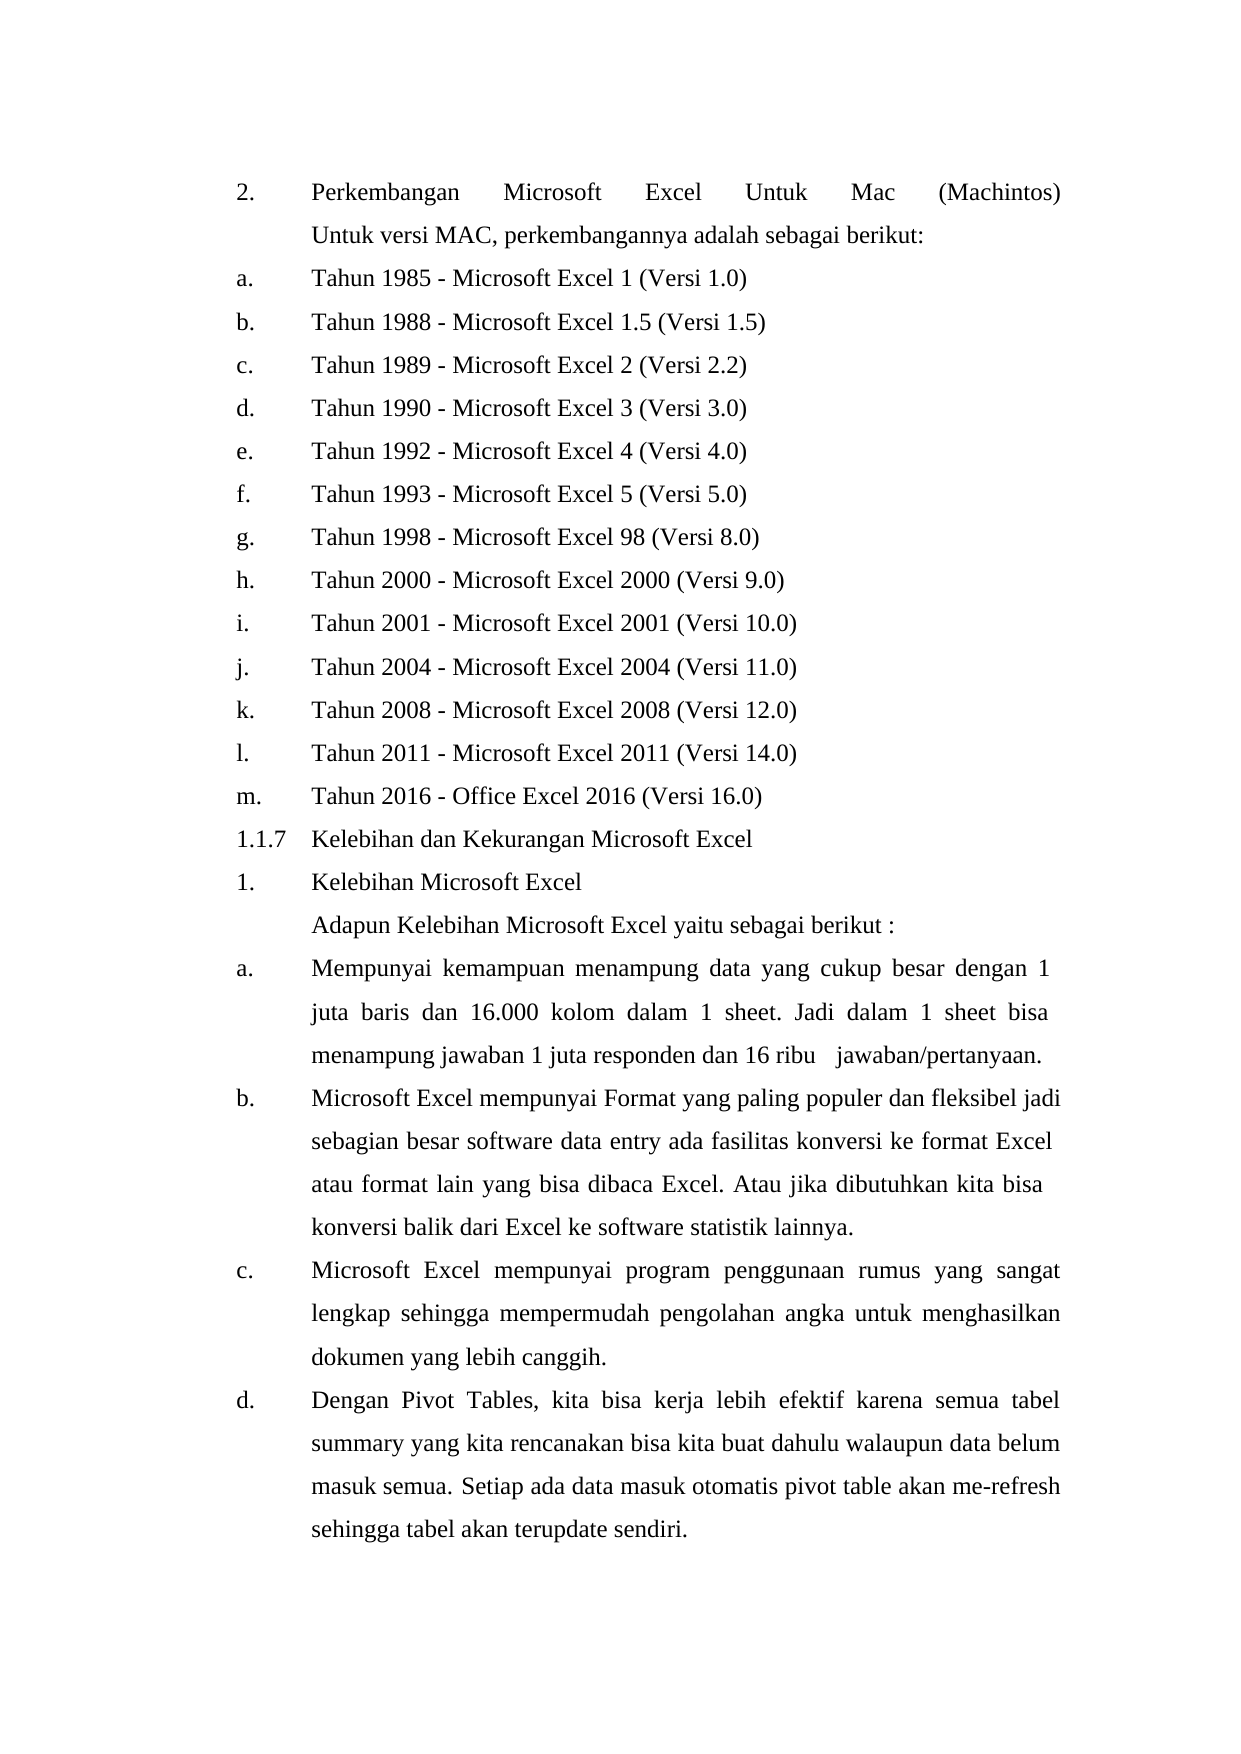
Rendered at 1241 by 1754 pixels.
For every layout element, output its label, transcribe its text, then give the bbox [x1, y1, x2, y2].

list Tahun 1993 - Microsoft Excel 5 (Versi 5.0) [236, 479, 1061, 508]
list Tahun 2016 - Office Excel 2016 (Versi 16.0) [236, 781, 1061, 810]
list Kelebihan Microsoft Excel [236, 867, 1061, 896]
list Microsoft Excel mempunyai program penggunaan rumus yang sangat lengkap sehingga mempermudah pengolahan angka untuk menghasilkan dokumen yang lebih canggih. [236, 1255, 1061, 1370]
list Microsoft Excel mempunyai Format yang paling populer dan fleksibel jadi sebagian besar software data entry ada fasilitas konversi ke format Excel atau format lain yang bisa dibaca Excel. Atau jika dibutuhkan kita bisa konversi balik dari Excel ke software statistik lainnya. [236, 1083, 1061, 1241]
list Tahun 2004 - Microsoft Excel 2004 (Versi 11.0) [236, 652, 1061, 680]
list Kelebihan dan Kekurangan Microsoft Excel [236, 824, 1061, 853]
list Tahun 1985 - Microsoft Excel 1 (Versi 1.0) [236, 263, 1061, 292]
list Mempunyai kemampuan menampung data yang cukup besar dengan 1 juta baris dan 16.000 kolom dalam 1 sheet. Jadi dalam 1 sheet bisa menampung jawaban 1 juta responden dan 16 ribu jawaban/pertanyaan. [236, 953, 1061, 1068]
list Tahun 2008 - Microsoft Excel 2008 (Versi 12.0) [236, 695, 1061, 723]
list Dengan Pivot Tables, kita bisa kerja lebih efektif karena semua tabel summary yang kita rencanakan bisa kita buat dahulu walaupun data belum masuk semua. Setiap ada data masuk otomatis pivot table akan me-refresh sehingga tabel akan terupdate sendiri. [236, 1385, 1061, 1543]
list Tahun 1989 - Microsoft Excel 2 (Versi 2.2) [236, 350, 1061, 378]
list Tahun 1998 - Microsoft Excel 98 (Versi 8.0) [236, 522, 1061, 551]
list Tahun 1992 - Microsoft Excel 4 (Versi 4.0) [236, 436, 1061, 465]
list Tahun 2001 - Microsoft Excel 2001 (Versi 10.0) [236, 608, 1061, 637]
list Tahun 2000 - Microsoft Excel 2000 (Versi 9.0) [236, 565, 1061, 594]
list Tahun 2011 - Microsoft Excel 2011 (Versi 14.0) [236, 738, 1061, 767]
list Adapun Kelebihan Microsoft Excel yaitu sebagai berikut : [236, 910, 1061, 939]
list Tahun 1990 - Microsoft Excel 3 (Versi 3.0) [236, 393, 1061, 422]
list Tahun 1988 - Microsoft Excel 1.5 (Versi 1.5) [236, 307, 1061, 335]
subtitle Perkembangan Microsoft Excel Untuk Mac (Machintos) Untuk versi MAC, perkembangannya adalah sebagai berikut: [236, 177, 1061, 249]
